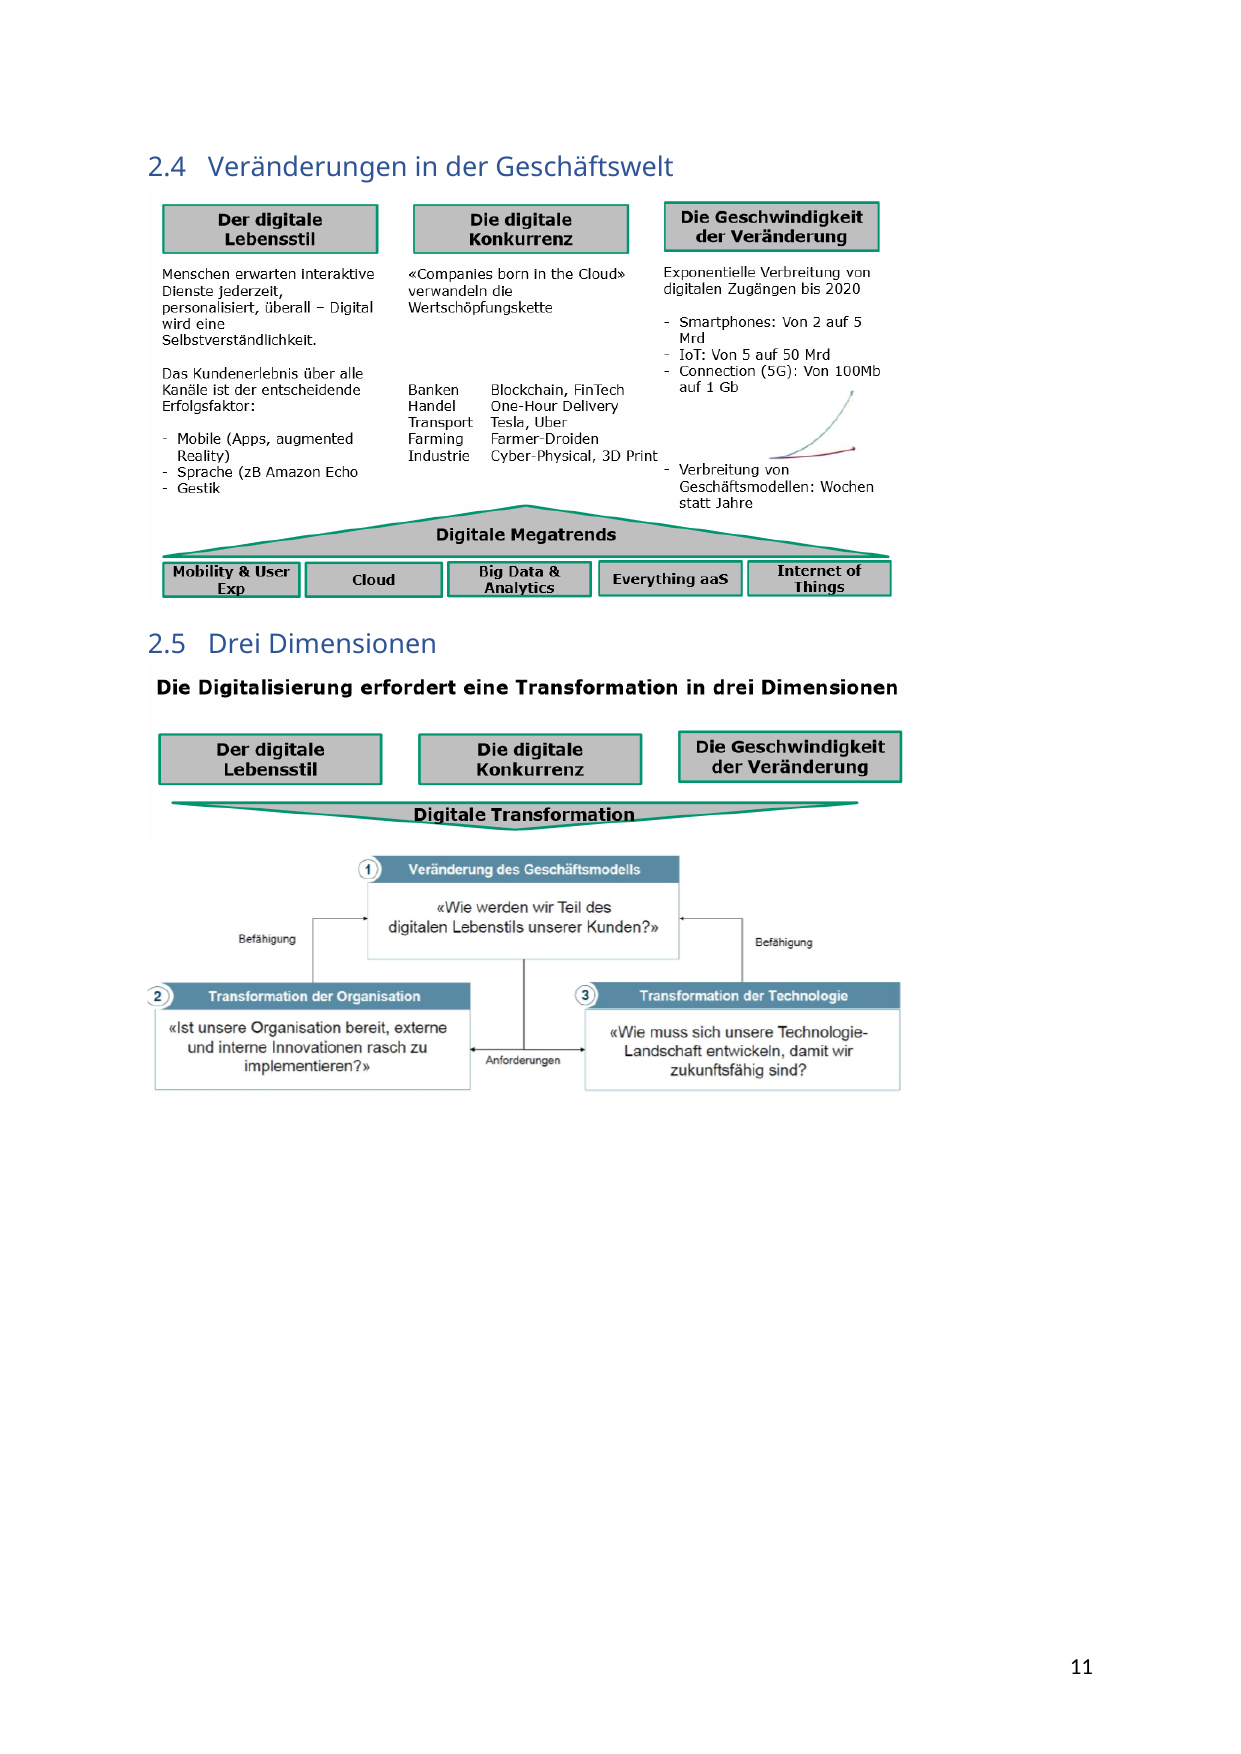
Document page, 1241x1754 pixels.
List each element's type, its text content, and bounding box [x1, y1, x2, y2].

subtitle Veränderungen in der Geschäftswelt [148, 148, 1093, 184]
picture [147, 187, 915, 607]
picture [147, 664, 911, 1109]
subtitle Drei Dimensionen [148, 625, 1093, 662]
